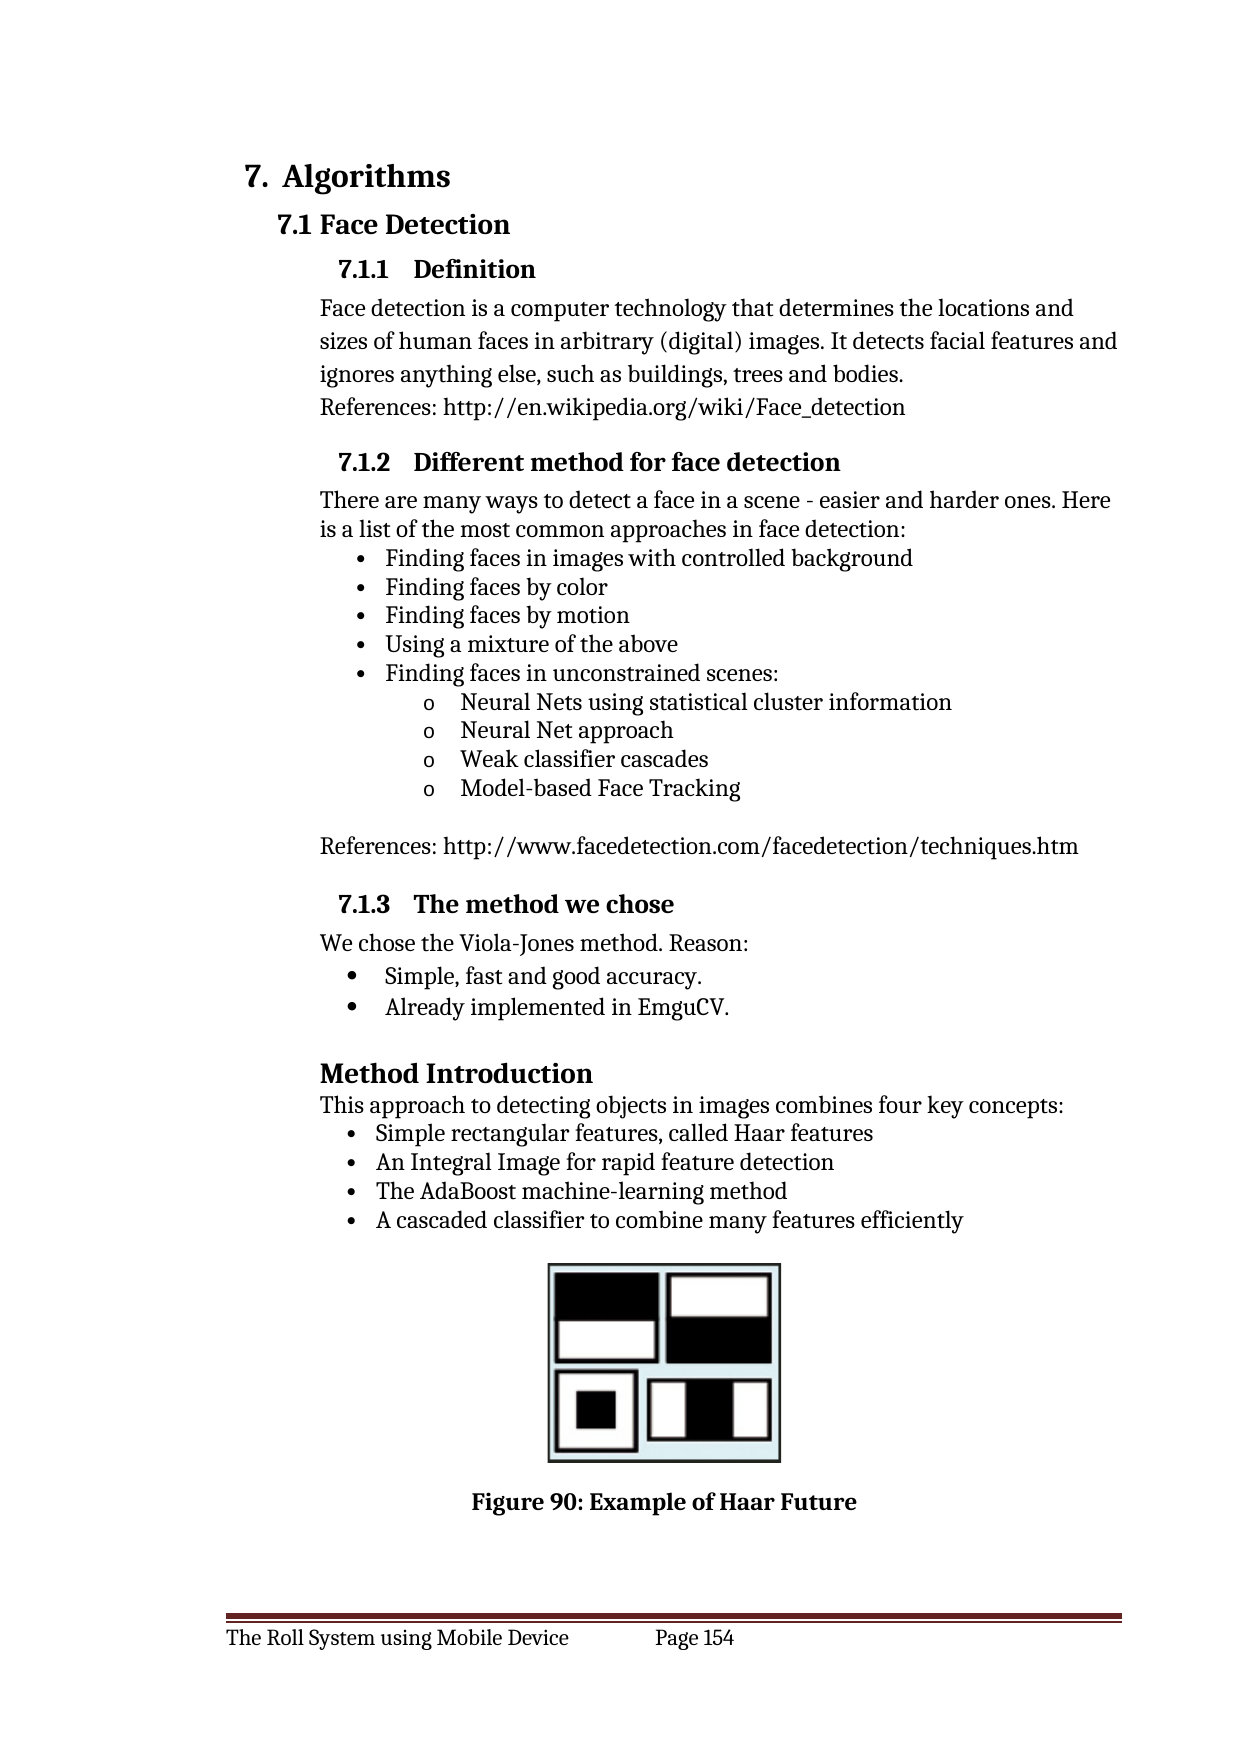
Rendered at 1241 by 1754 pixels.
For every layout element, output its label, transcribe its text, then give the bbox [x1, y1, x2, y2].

list Already implemented in EmguCV. [348, 993, 1122, 1022]
list Finding faces in images with controlled background [357, 544, 1122, 572]
text References: http://www.facedetection.com/facedetection/techniques.htm [319, 832, 1122, 860]
subtitle Algorithms [244, 157, 1122, 196]
subtitle Definition [338, 254, 1122, 285]
picture [547, 1263, 782, 1463]
list Simple, fast and good accuracy. [348, 962, 1122, 991]
list Simple rectangular features, called Haar features [348, 1119, 1122, 1148]
list Weak classifier cascades [423, 745, 1122, 774]
text This approach to detecting objects in images combines four key concepts: [319, 1091, 1122, 1119]
list Neural Nets using statistical cluster information [423, 687, 1122, 716]
subtitle The method we chose [338, 889, 1122, 921]
list Using a mixture of the above [357, 630, 1122, 659]
list Model-based Face Tracking [423, 774, 1122, 802]
text Figure 90: Example of Haar Future [207, 1488, 1122, 1517]
text References: http://en.wikipedia.org/wiki/Face_detection [319, 393, 1122, 422]
subtitle Face Detection [277, 208, 1122, 242]
text There are many ways to detect a face in a scene - easier and harder ones. Here is a list of the most common approaches in face detection: [319, 486, 1122, 544]
list Finding faces by motion [357, 601, 1122, 630]
text We chose the Viola-Jones method. Reason: [319, 929, 1122, 958]
list Finding faces by color [357, 572, 1122, 601]
text Method Introduction [319, 1057, 1122, 1091]
text Face detection is a computer technology that determines the locations and sizes of human faces in arbitrary (digital) images. It detects facial features and ignores anything else, such as buildings, trees and bodies. [319, 294, 1122, 388]
list A cascaded classifier to combine many features efficiently [348, 1206, 1122, 1234]
list The AdaBoost machine-learning method [348, 1177, 1122, 1206]
subtitle Different method for face detection [338, 447, 1122, 478]
list Finding faces in unconstrained scenes: [357, 659, 1122, 687]
list An Integral Image for rapid feature detection [348, 1148, 1122, 1177]
list Neural Net approach [423, 716, 1122, 745]
